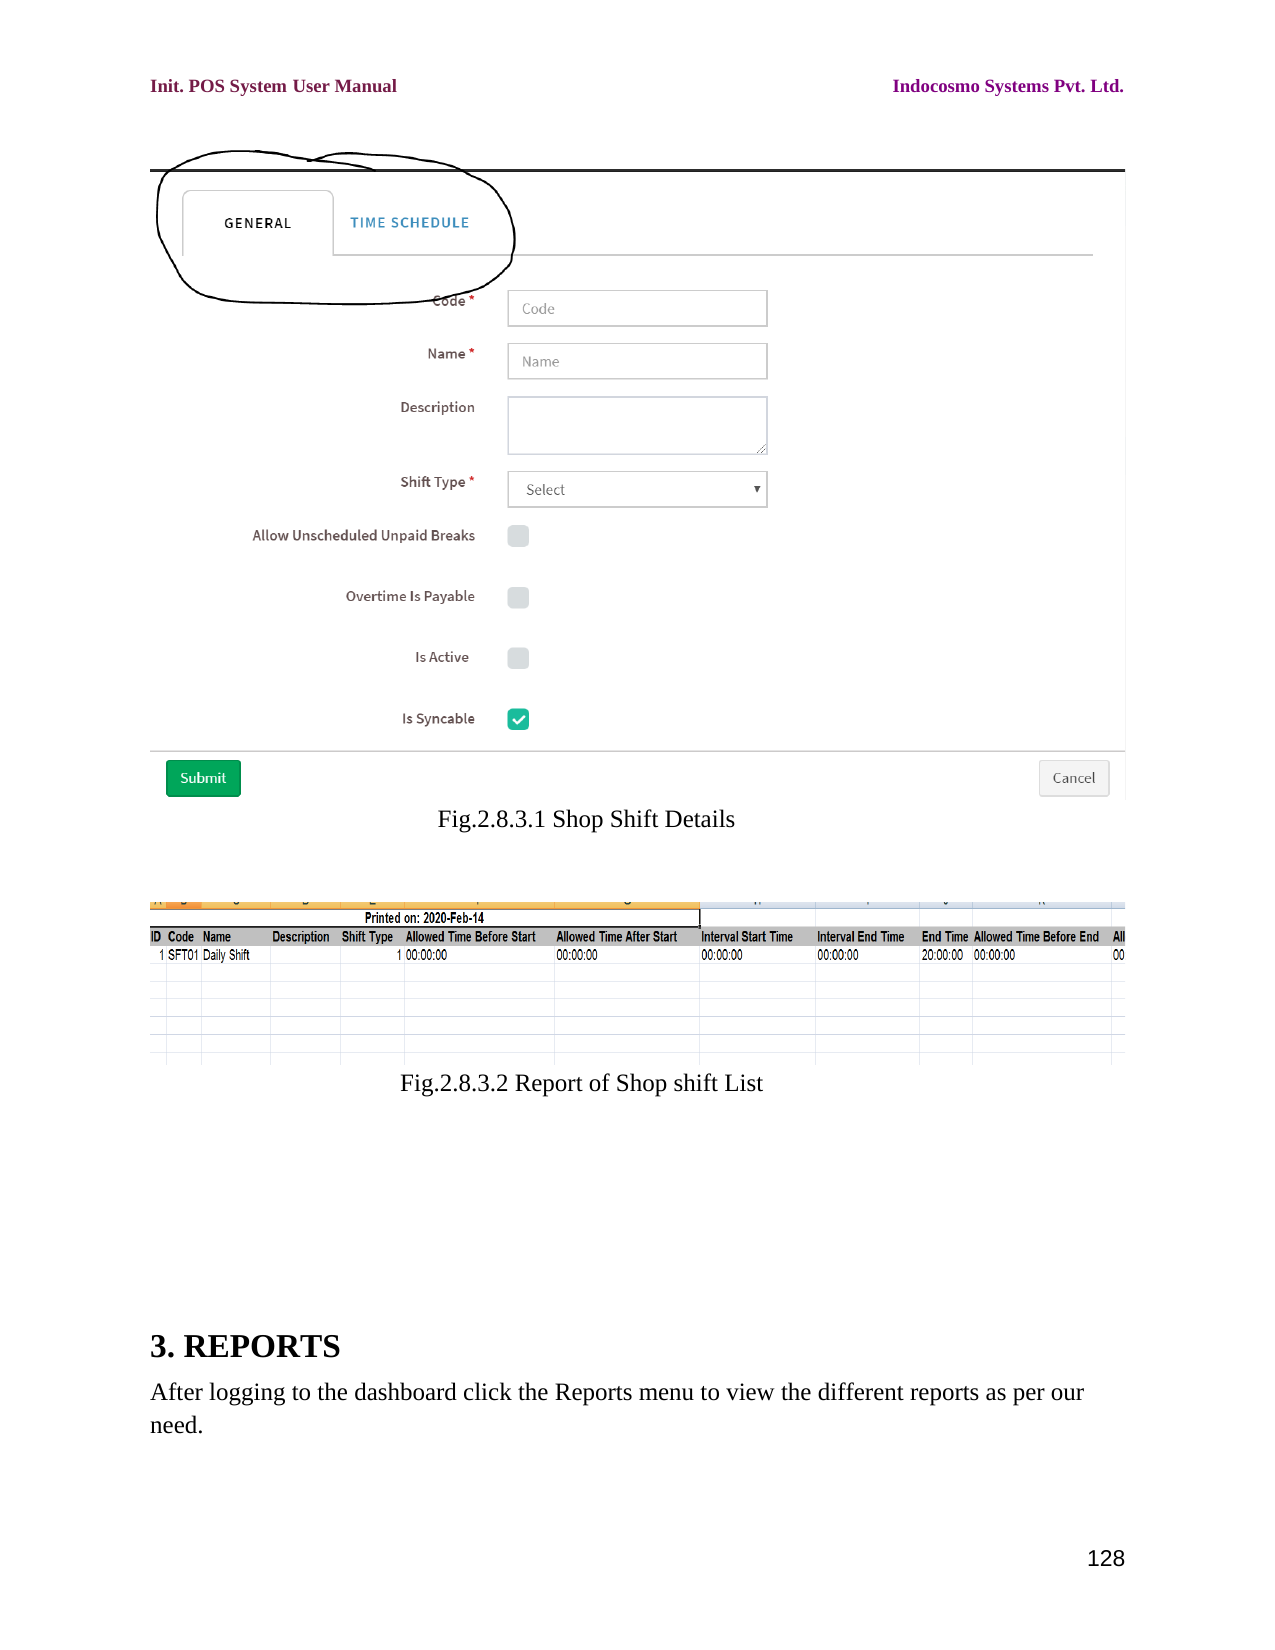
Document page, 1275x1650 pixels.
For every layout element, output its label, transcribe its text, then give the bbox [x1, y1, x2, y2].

text After logging to the dashboard click the Reports menu to view the different reports as per our need. [150, 1377, 1125, 1438]
subtitle 3. REPORTS [150, 1326, 1125, 1364]
picture [150, 902, 1125, 1065]
picture [150, 150, 1125, 800]
text Fig.2.8.3.1 Shop Shift Details [150, 804, 1125, 833]
text Fig.2.8.3.2 Report of Shop shift List [150, 1068, 1125, 1097]
